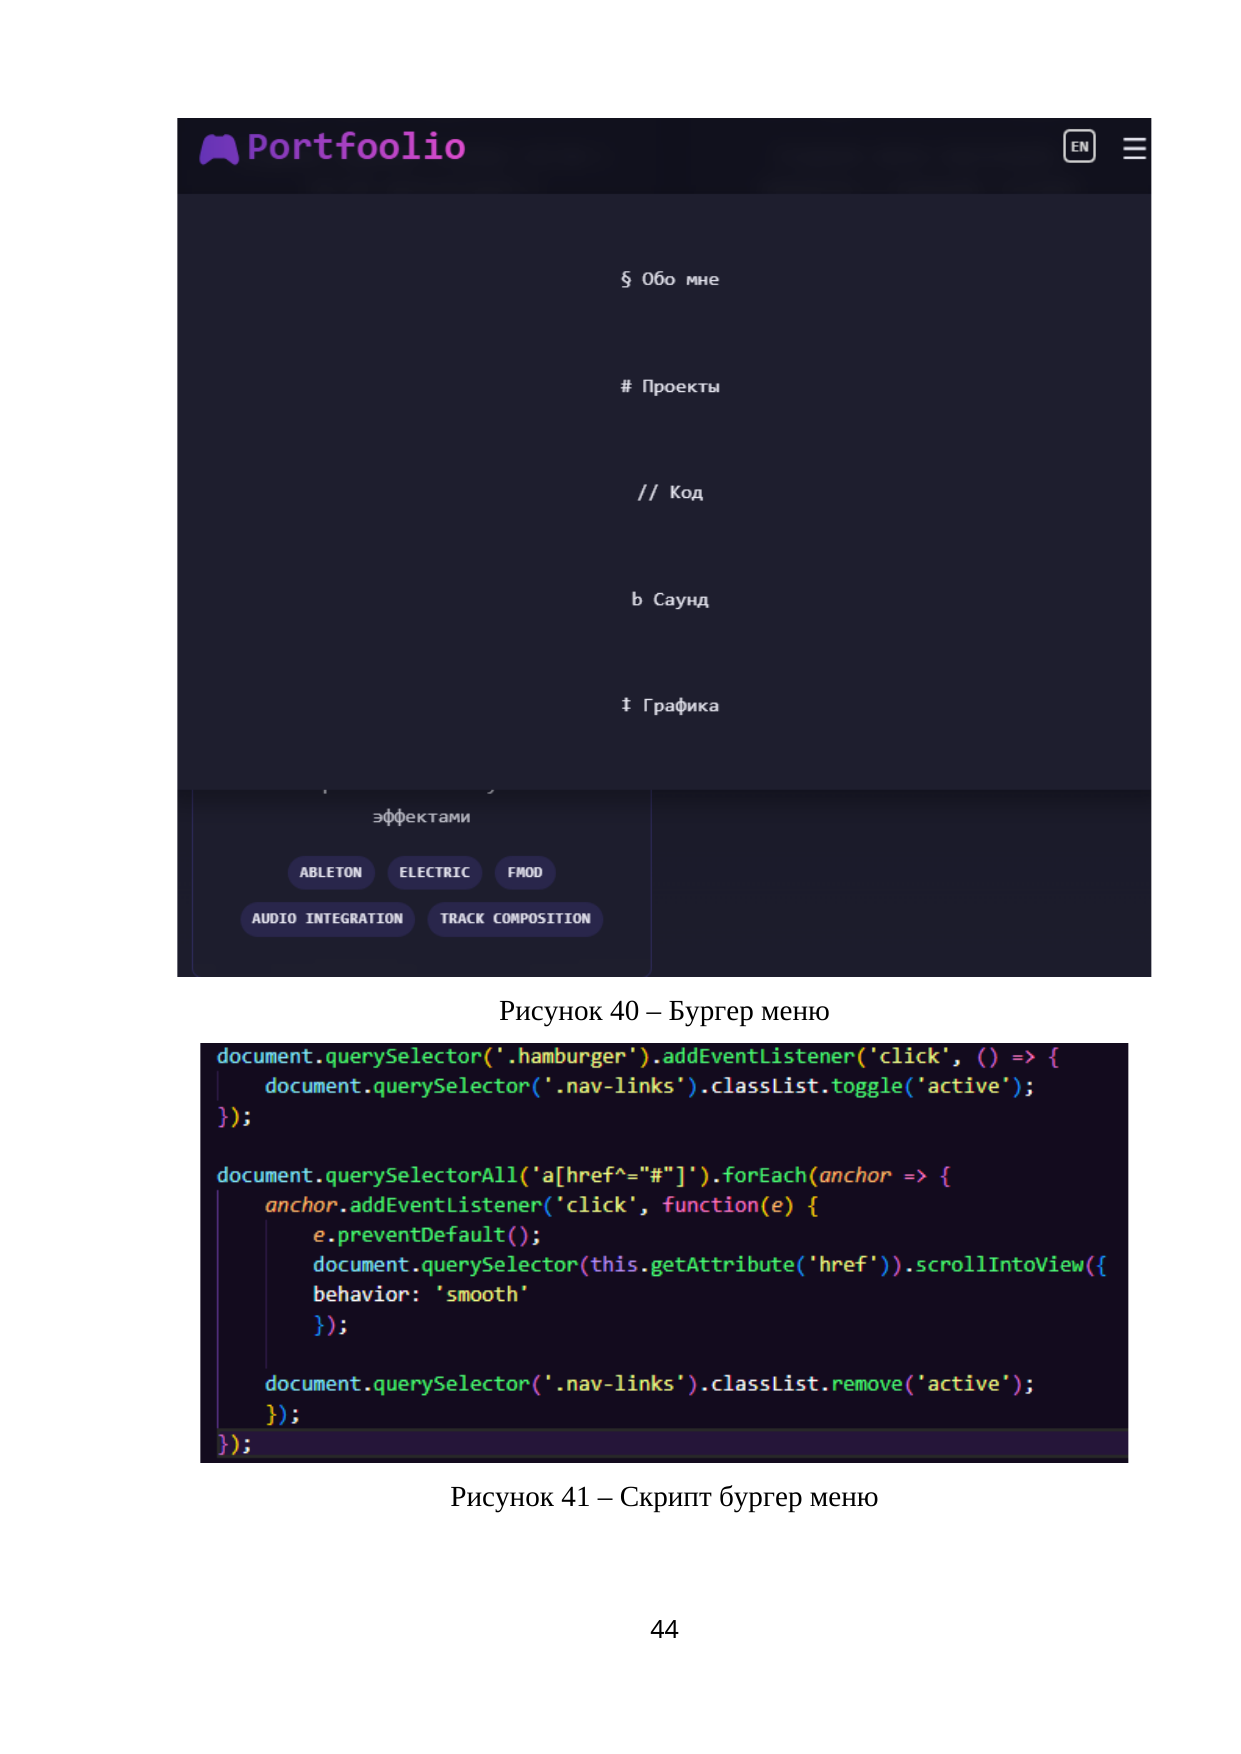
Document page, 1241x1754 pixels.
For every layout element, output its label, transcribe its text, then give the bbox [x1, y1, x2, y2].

picture [177, 118, 1152, 977]
text Рисунок 40 – Бургер меню [177, 993, 1152, 1027]
picture [200, 1043, 1129, 1463]
text Рисунок 41 – Скрипт бургер меню [177, 1479, 1152, 1513]
